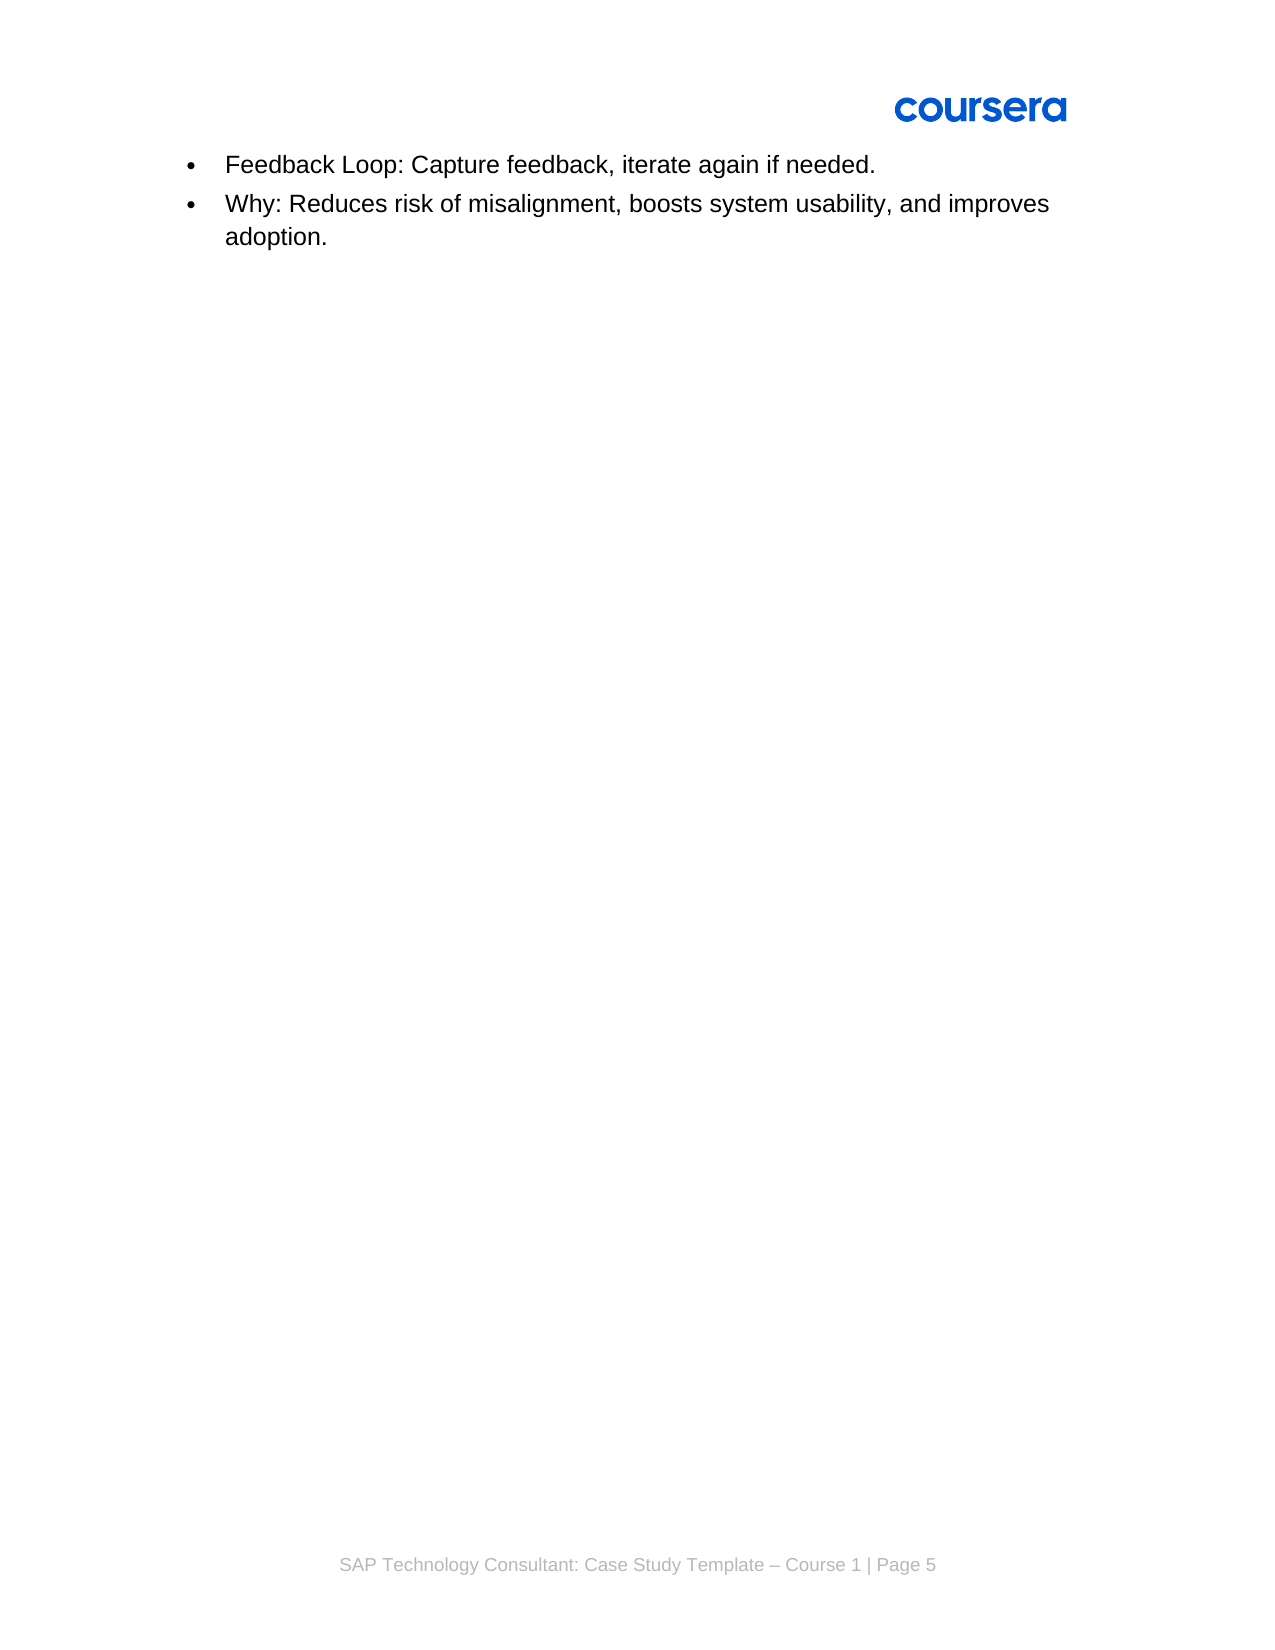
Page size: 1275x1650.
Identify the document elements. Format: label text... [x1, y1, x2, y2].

title Feedback Loop: Capture feedback, iterate again if needed. [187, 150, 1125, 179]
title Why: Reduces risk of misalignment, boosts system usability, and improves adoption. [187, 189, 1125, 251]
picture [873, 75, 1088, 145]
